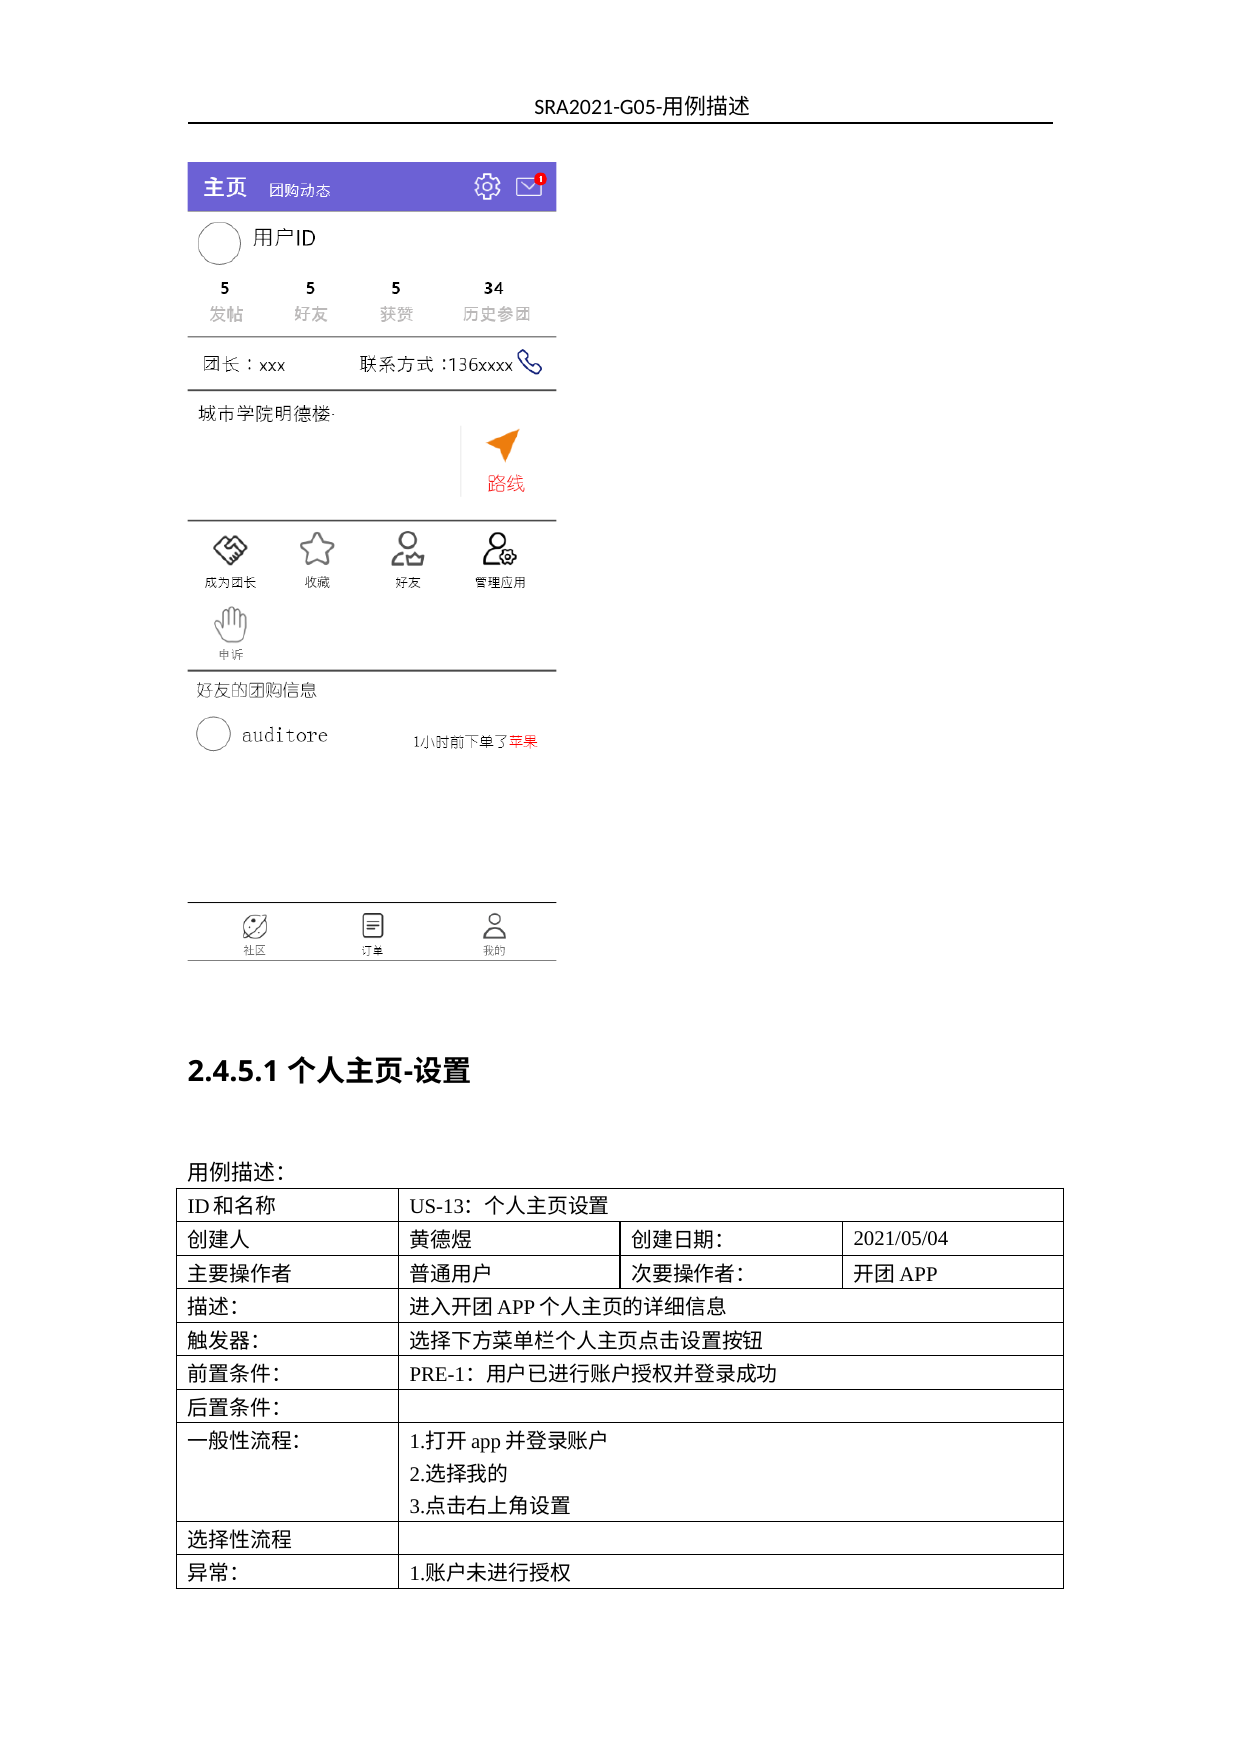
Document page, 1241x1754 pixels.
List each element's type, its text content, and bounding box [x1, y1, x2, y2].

table_header ID和名称 [177, 1189, 398, 1221]
table_cell 后置条件： [177, 1390, 398, 1422]
table_cell 异常： [177, 1555, 398, 1588]
table_cell 选择下方菜单栏个人主页点击设置按钮 [399, 1323, 1063, 1355]
table_header US-13：个人主页设置 [399, 1189, 1063, 1221]
table_cell PRE-1：用户已进行账户授权并登录成功 [399, 1356, 1063, 1389]
table_cell 触发器： [177, 1323, 398, 1355]
picture [187, 162, 557, 961]
table_cell 选择性流程 [177, 1522, 398, 1554]
table_cell 一般性流程： [177, 1423, 398, 1521]
table_cell 描述： [177, 1289, 398, 1322]
table_cell 进入开团APP个人主页的详细信息 [399, 1289, 1063, 1322]
table_cell 创建日期： [621, 1222, 842, 1254]
table_cell [399, 1390, 1063, 1422]
subtitle 2.4.5.1 个人主页-设置 [187, 1036, 1053, 1101]
table_cell 普通用户 [399, 1256, 619, 1288]
table_cell 1.打开app并登录账户 2.选择我的 3.点击右上角设置 [399, 1423, 1063, 1521]
table_cell 主要操作者 [177, 1256, 398, 1288]
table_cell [399, 1555, 1063, 1588]
table_cell 2021/05/04 [843, 1222, 1063, 1254]
table_cell 前置条件： [177, 1356, 398, 1389]
table_cell 次要操作者： [621, 1256, 842, 1288]
table_cell [399, 1522, 1063, 1554]
table_cell 黄德煜 [399, 1222, 619, 1254]
table_cell 开团APP [843, 1256, 1063, 1288]
table_cell 创建人 [177, 1222, 398, 1254]
text 用例描述： [187, 1155, 1053, 1187]
